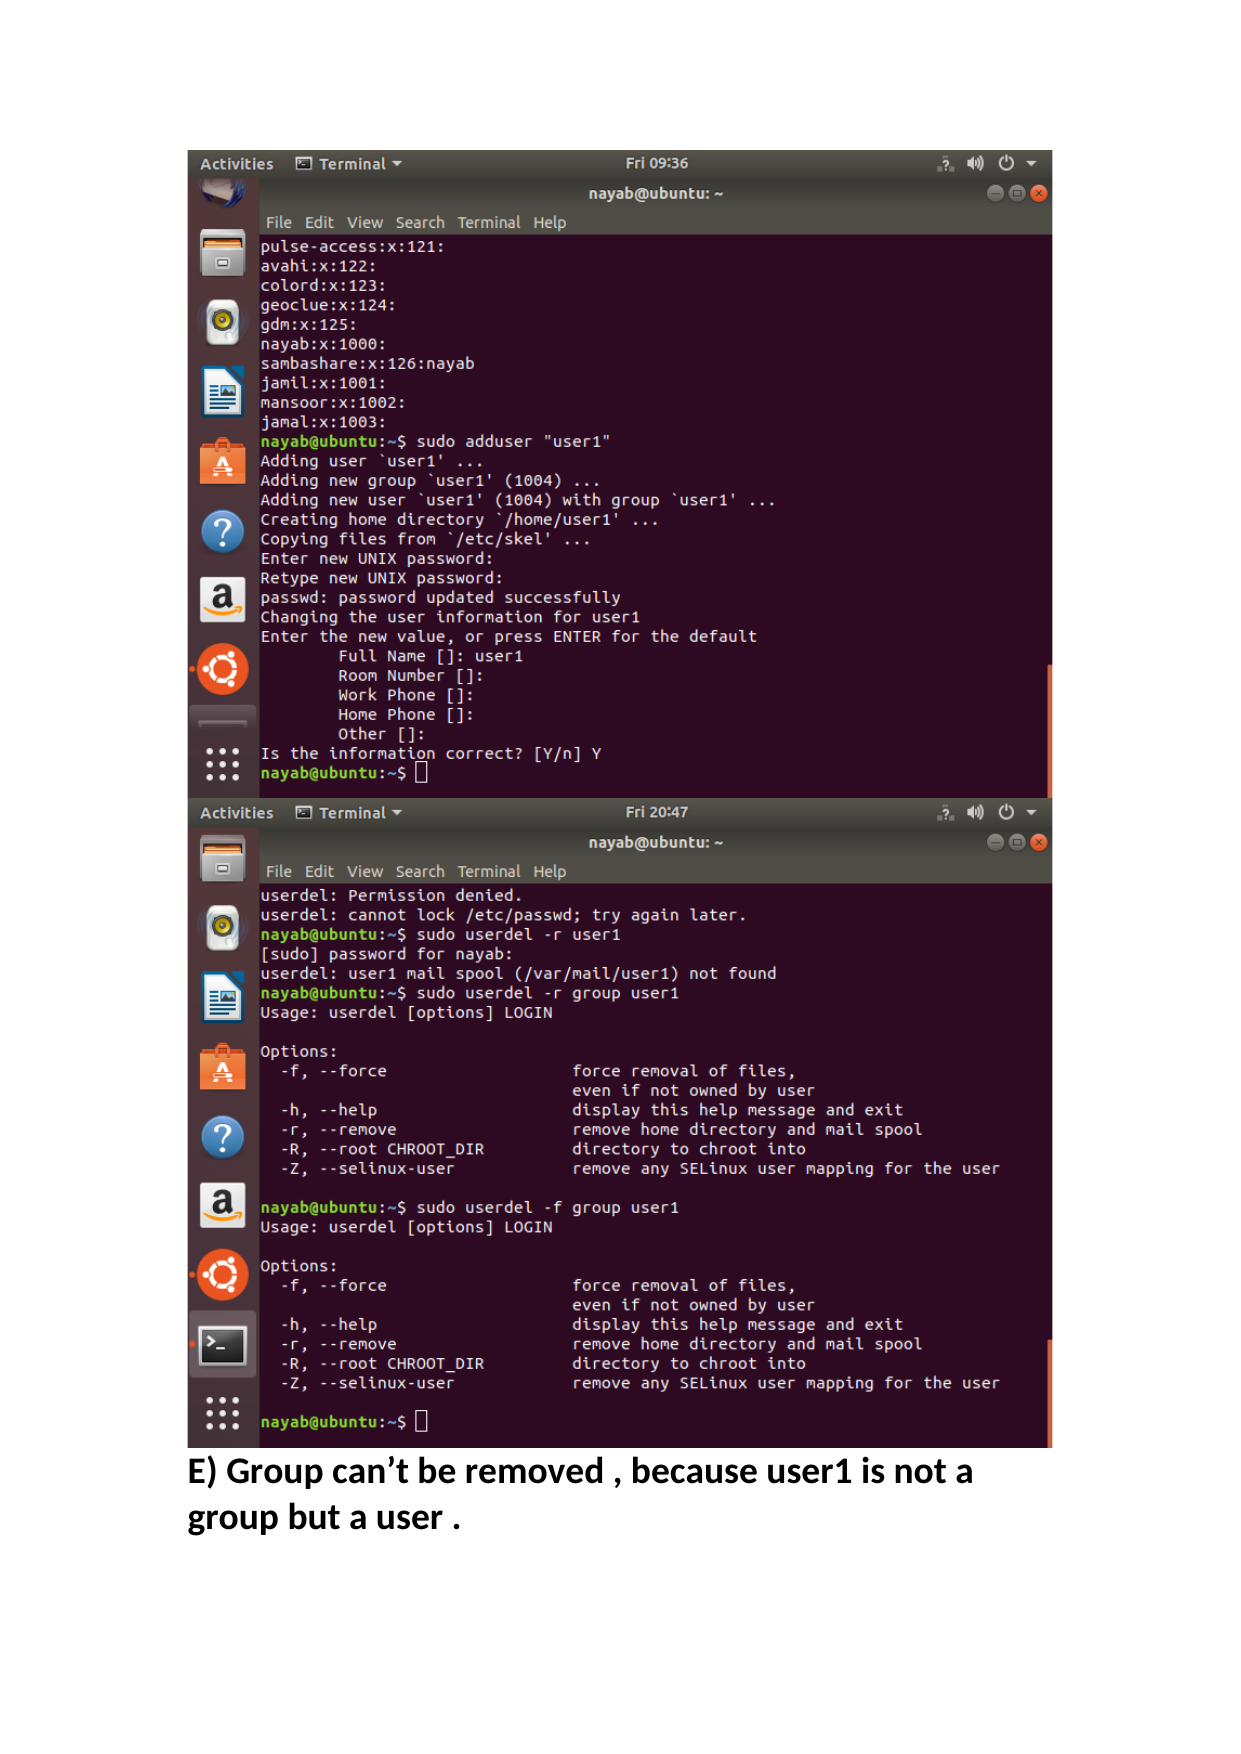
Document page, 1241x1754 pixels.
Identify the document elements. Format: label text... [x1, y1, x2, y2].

picture [187, 150, 1053, 1448]
list Group can’t be removed , because user1 is not a group but a user . [187, 1448, 1053, 1539]
